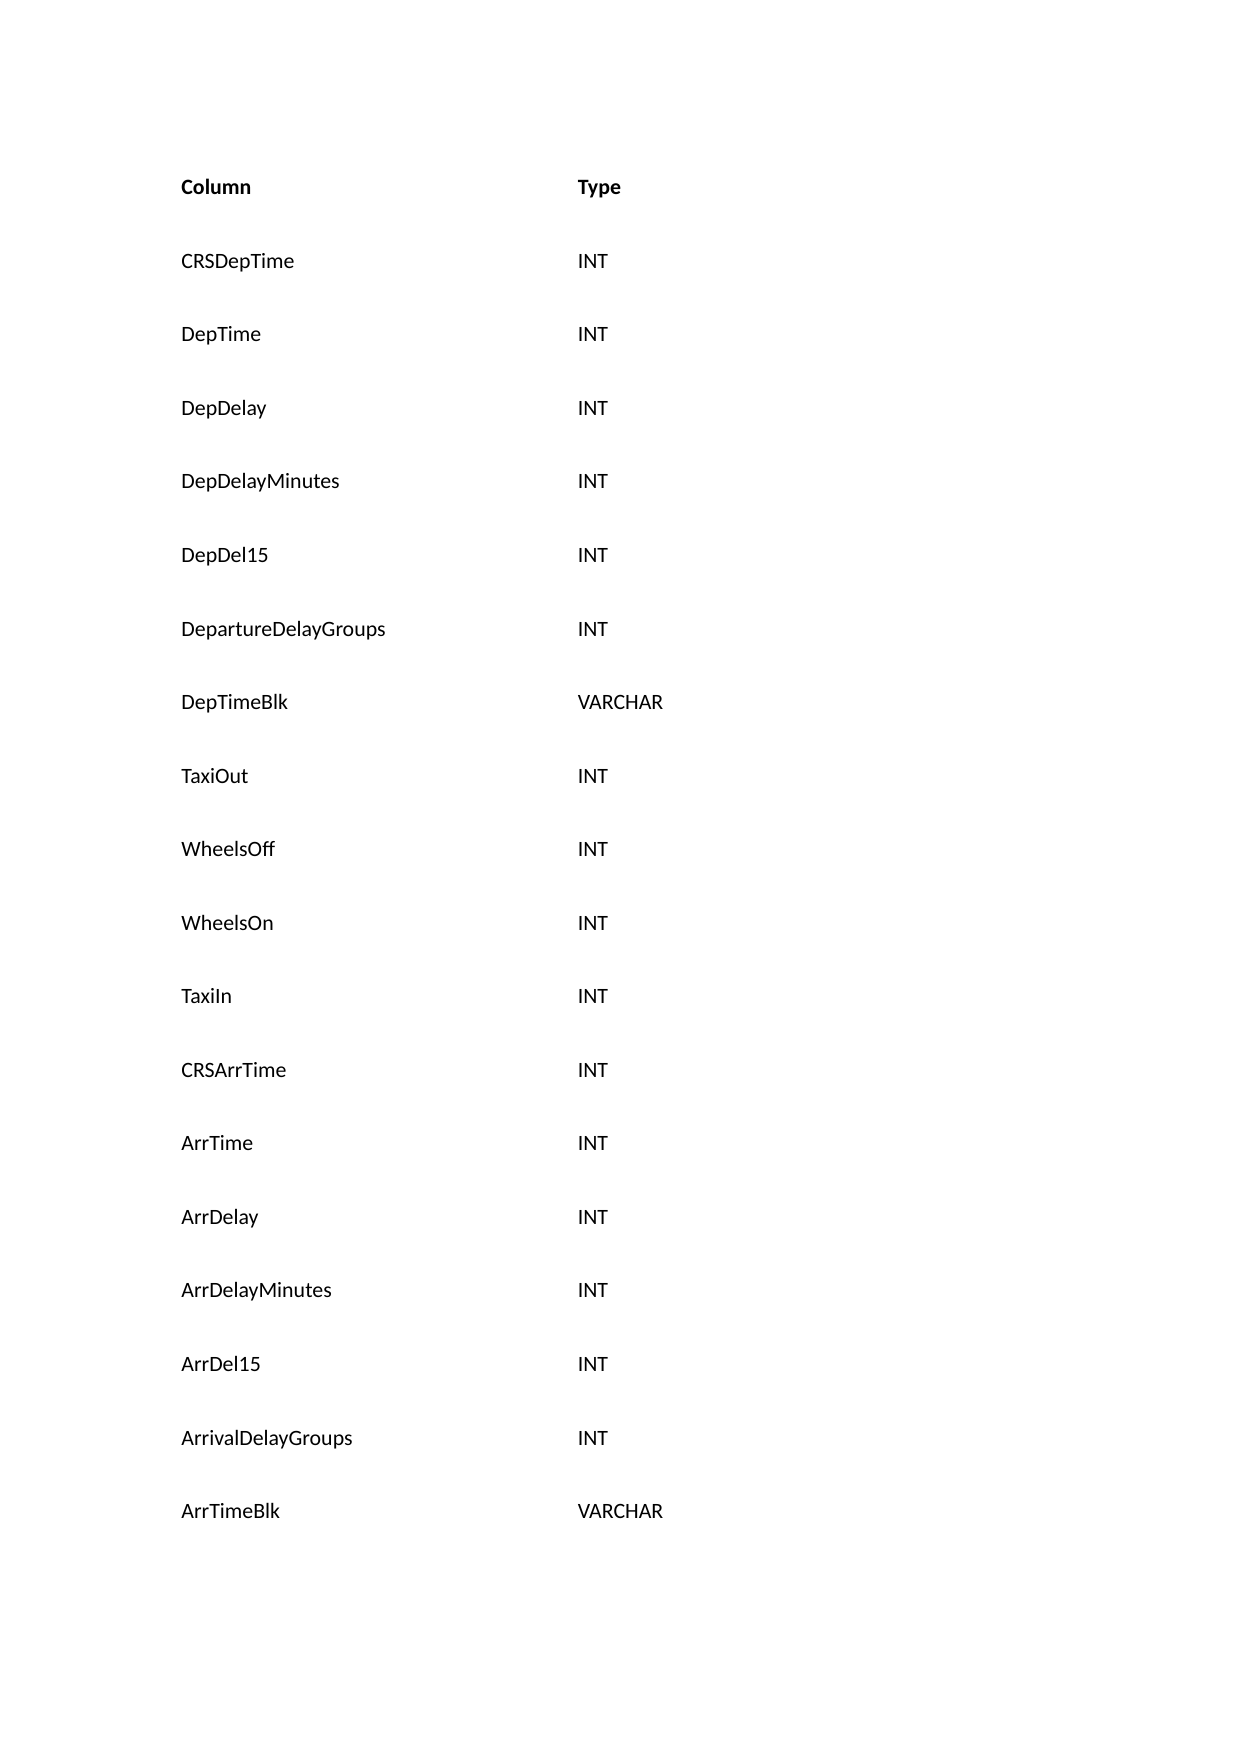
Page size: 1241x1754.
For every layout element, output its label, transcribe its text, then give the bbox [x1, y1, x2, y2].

table_cell INT [546, 1253, 711, 1327]
table_header Type [546, 150, 711, 223]
table_cell INT [546, 224, 711, 297]
table_cell INT [546, 591, 711, 665]
table_cell VARCHAR [546, 1474, 711, 1547]
table_cell DepDel15 [150, 518, 546, 591]
table_cell INT [546, 959, 711, 1032]
table_cell ArrDelayMinutes [150, 1253, 546, 1327]
table_cell INT [546, 885, 711, 959]
table_cell ArrTimeBlk [150, 1474, 546, 1547]
table_cell CRSArrTime [150, 1033, 546, 1106]
table_cell INT [546, 297, 711, 371]
table_cell INT [546, 1033, 711, 1106]
table_cell WheelsOn [150, 885, 546, 959]
table_cell WheelsOff [150, 812, 546, 885]
table_cell ArrDel15 [150, 1327, 546, 1400]
table_cell CRSDepTime [150, 224, 546, 297]
table_cell DepartureDelayGroups [150, 591, 546, 665]
table_cell VARCHAR [546, 665, 711, 738]
table_cell INT [546, 1180, 711, 1253]
table_cell DepDelayMinutes [150, 444, 546, 518]
table_cell DepDelay [150, 371, 546, 444]
table_cell INT [546, 1327, 711, 1400]
table_cell ArrTime [150, 1106, 546, 1179]
table_cell INT [546, 812, 711, 885]
table_cell INT [546, 738, 711, 812]
table_cell INT [546, 444, 711, 518]
table_cell ArrDelay [150, 1180, 546, 1253]
table_cell DepTime [150, 297, 546, 371]
table_cell TaxiOut [150, 738, 546, 812]
table_cell TaxiIn [150, 959, 546, 1032]
table_cell INT [546, 518, 711, 591]
table_cell DepTimeBlk [150, 665, 546, 738]
table_header Column [150, 150, 546, 223]
table_cell INT [546, 1106, 711, 1179]
table_cell INT [546, 371, 711, 444]
table_cell INT [546, 1400, 711, 1474]
table_cell ArrivalDelayGroups [150, 1400, 546, 1474]
